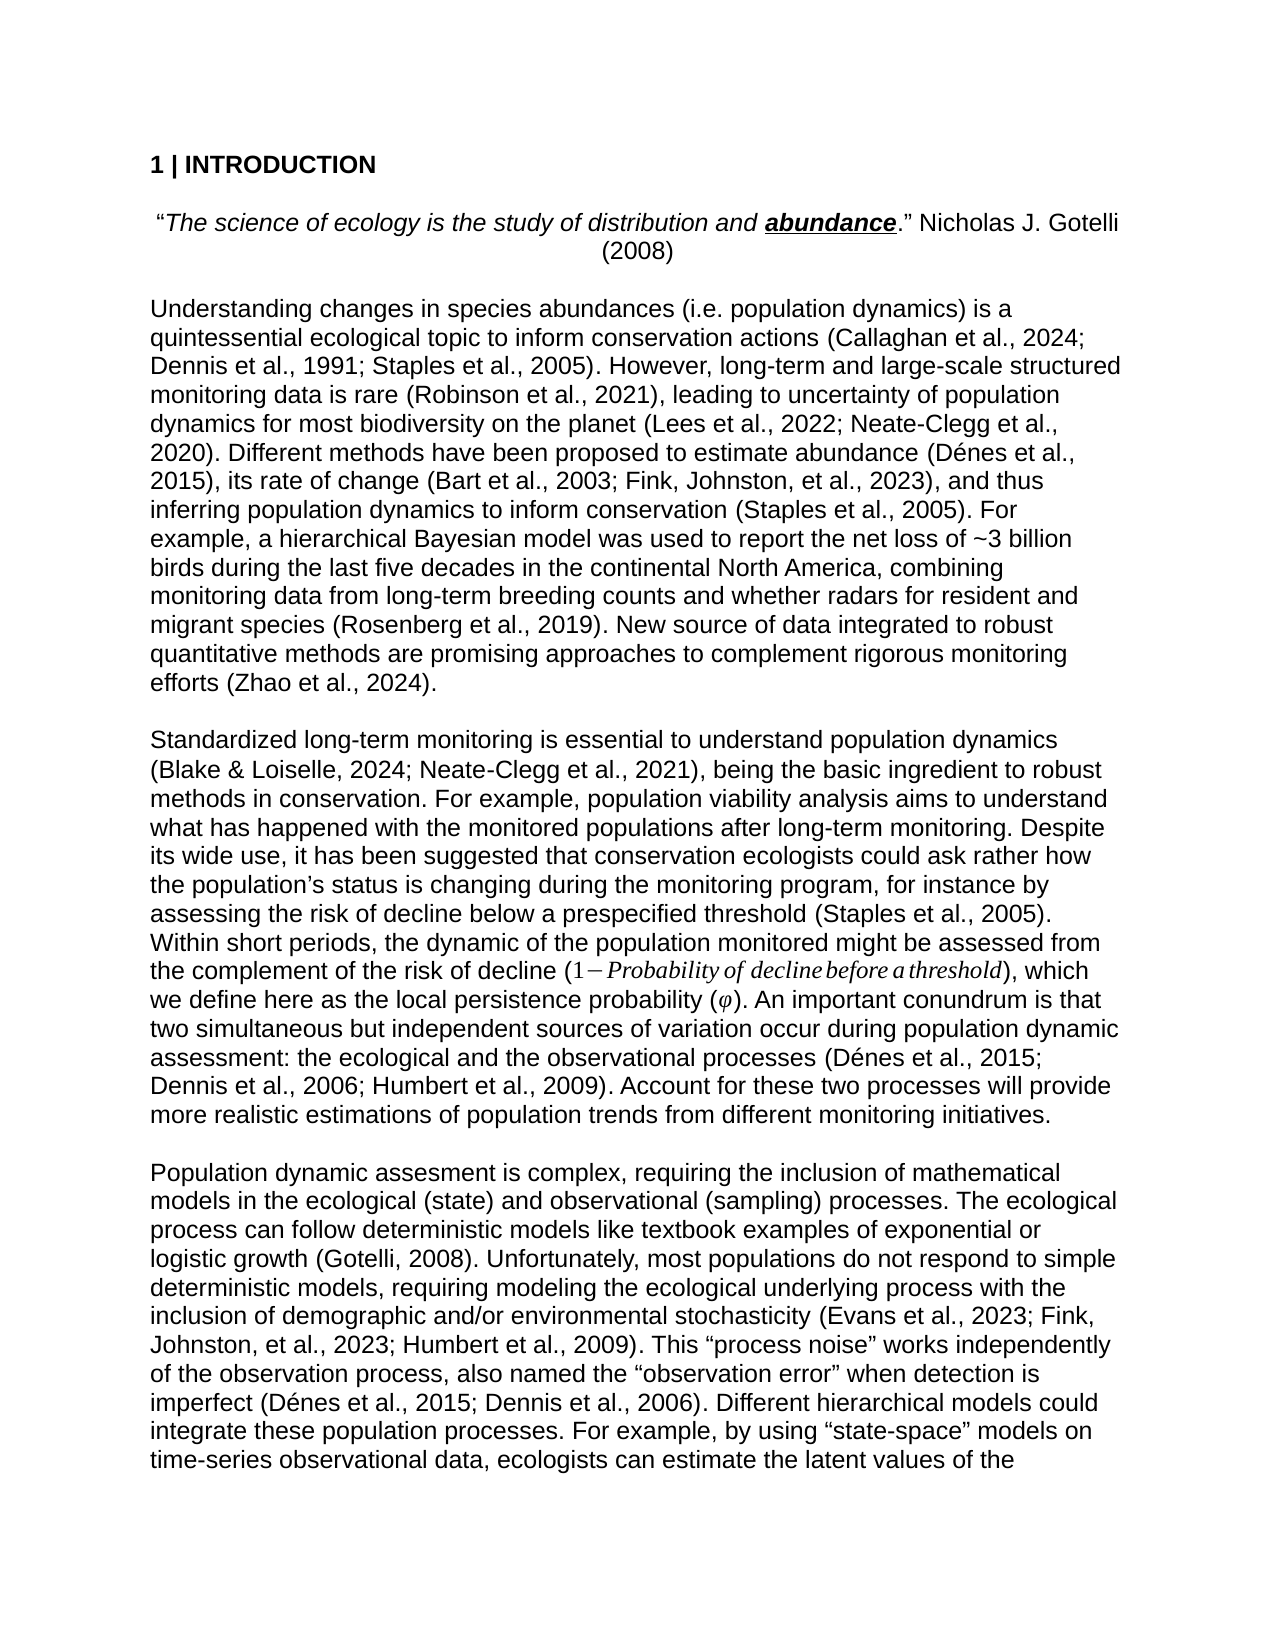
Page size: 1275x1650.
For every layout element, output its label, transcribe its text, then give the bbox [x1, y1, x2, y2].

text Standardized long-term monitoring is essential to understand population dynamics (Blake & Loiselle, 2024; Neate‐Clegg et al., 2021), being the basic ingredient to robust methods in conservation. For example, population viability analysis aims to understand what has happened with the monitored populations after long-term monitoring. Despite its wide use, it has been suggested that conservation ecologists could ask rather how the population’s status is changing during the monitoring program, for instance by assessing the risk of decline below a prespecified threshold (Staples et al., 2005). Within short periods, the dynamic of the population monitored might be assessed from the complement of the risk of decline (), which we define here as the local persistence probability (). An important conundrum is that two simultaneous but independent sources of variation occur during population dynamic assessment: the ecological and the observational processes (Dénes et al., 2015; Dennis et al., 2006; Humbert et al., 2009). Account for these two processes will provide more realistic estimations of population trends from different monitoring initiatives. [150, 725, 1125, 1129]
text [150, 1158, 1125, 1474]
text Understanding changes in species abundances (i.e. population dynamics) is a quintessential ecological topic to inform conservation actions (Callaghan et al., 2024; Dennis et al., 1991; Staples et al., 2005). However, long-term and large-scale structured monitoring data is rare (Robinson et al., 2021), leading to uncertainty of population dynamics for most biodiversity on the planet (Lees et al., 2022; Neate-Clegg et al., 2020). Different methods have been proposed to estimate abundance (Dénes et al., 2015), its rate of change (Bart et al., 2003; Fink, Johnston, et al., 2023), and thus inferring population dynamics to inform conservation (Staples et al., 2005). For example, a hierarchical Bayesian model was used to report the net loss of ~3 billion birds during the last five decades in the continental North America, combining monitoring data from long-term breeding counts and whether radars for resident and migrant species (Rosenberg et al., 2019). New source of data integrated to robust quantitative methods are promising approaches to complement rigorous monitoring efforts (Zhao et al., 2024). [150, 294, 1125, 696]
text “The science of ecology is the study of distribution and abundance.” Nicholas J. Gotelli (2008) [150, 207, 1125, 265]
text 1 | INTRODUCTION [150, 150, 1125, 179]
